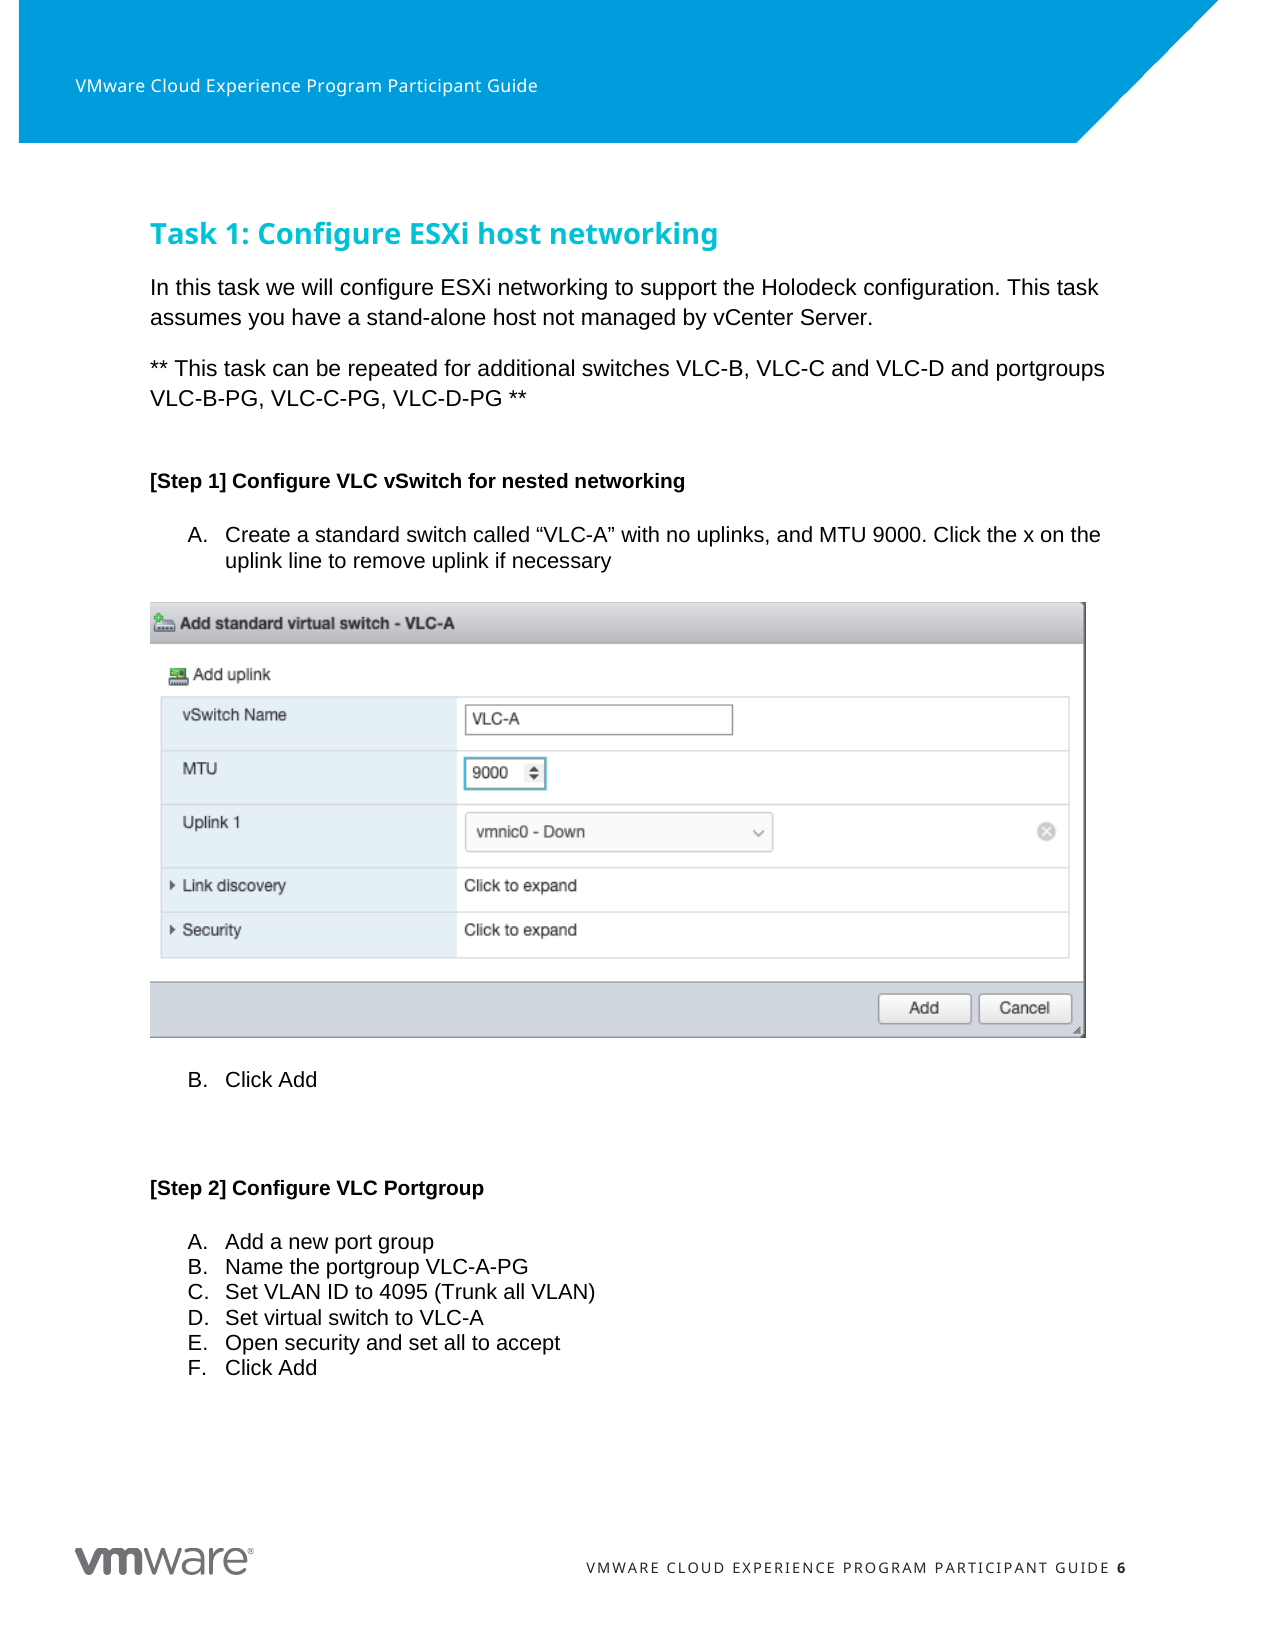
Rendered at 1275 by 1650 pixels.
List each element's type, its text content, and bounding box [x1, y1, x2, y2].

picture [75, 1548, 254, 1575]
subtitle In this task we will configure ESXi networking to support the Holodeck configuration. This task assumes you have a stand-alone host not managed by vCenter Server. [150, 274, 1125, 330]
list Click Add [187, 1355, 1125, 1380]
list Open security and set all to accept [187, 1329, 1125, 1355]
subtitle Task 1: Configure ESXi host networking [150, 162, 1125, 253]
list Set virtual switch to VLC-A [187, 1304, 1125, 1329]
list Add a new port group [187, 1229, 1125, 1254]
list Create a standard switch called “VLC-A” with no uplinks, and MTU 9000. Click the x on the uplink line to remove uplink if necessary [187, 522, 1125, 573]
picture [1078, 0, 1219, 143]
list Click Add [187, 1067, 1125, 1092]
text [Step 2] Configure VLC Portgroup [150, 1176, 1125, 1199]
picture [150, 602, 1086, 1038]
list Name the portgroup VLC-A-PG [187, 1254, 1125, 1279]
text [Step 1] Configure VLC vSwitch for nested networking [150, 469, 1125, 493]
list Set VLAN ID to 4095 (Trunk all VLAN) [187, 1279, 1125, 1304]
subtitle ** This task can be repeated for additional switches VLC-B, VLC-C and VLC-D and portgroups VLC-B-PG, VLC-C-PG, VLC-D-PG ** [150, 355, 1125, 411]
